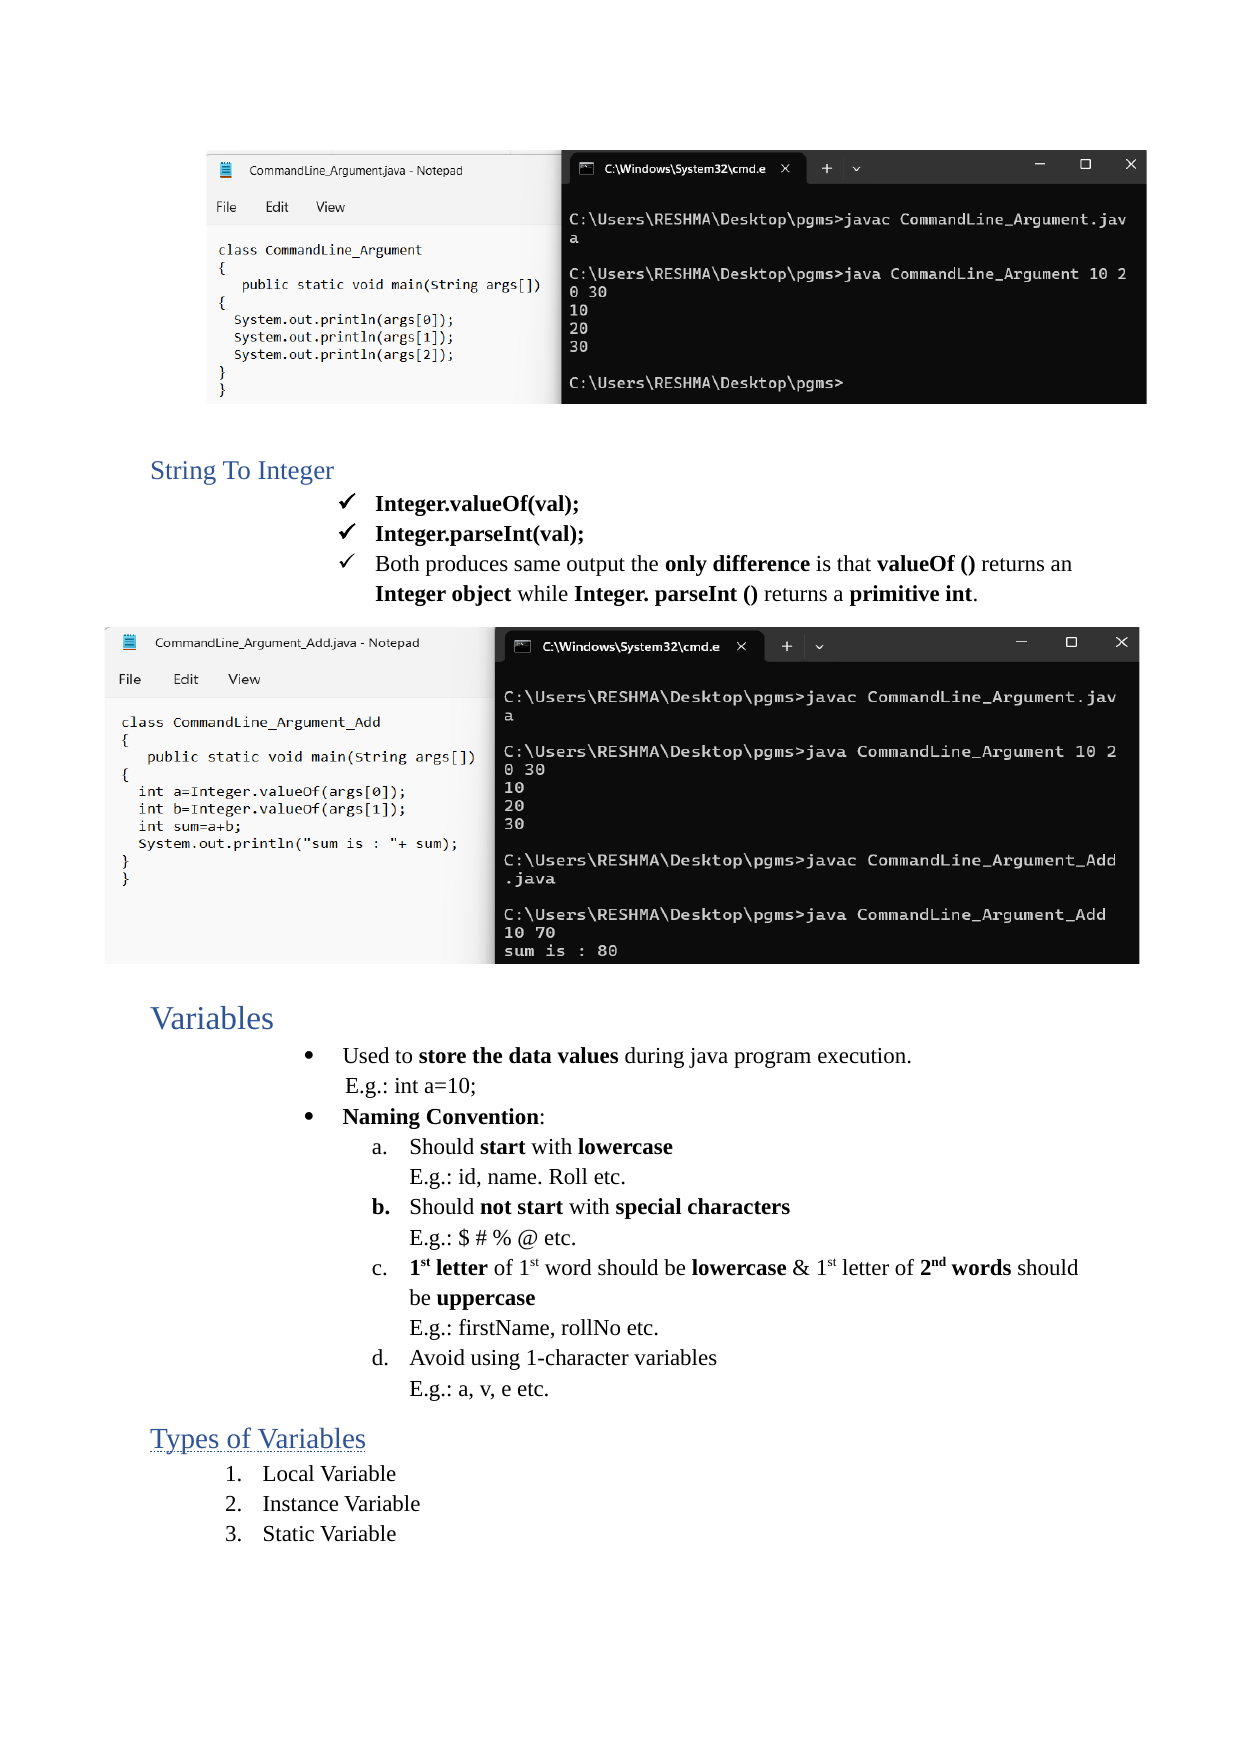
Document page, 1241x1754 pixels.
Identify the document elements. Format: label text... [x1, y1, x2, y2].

list 1st letter of 1st word should be lowercase & 1st letter of 2nd words should be uppercase [372, 1254, 1090, 1310]
list E.g.: $ # % @ etc. [334, 1224, 1090, 1250]
list Used to store the data values during java program execution. [305, 1042, 1090, 1069]
list E.g.: a, v, e etc. [334, 1375, 1090, 1401]
list Avoid using 1-character variables [372, 1344, 1090, 1371]
list Both produces same output the only difference is that valueOf () returns an Integer object while Integer. parseInt () returns a primitive int. [337, 550, 1090, 607]
list E.g.: id, name. Roll etc. [334, 1163, 1090, 1189]
list Should not start with special characters [372, 1193, 1090, 1220]
picture [206, 150, 1147, 404]
list Instance Variable [225, 1490, 1090, 1517]
subtitle String To Integer [150, 454, 1090, 485]
list Integer.valueOf(val); [337, 490, 1090, 516]
picture [104, 627, 1140, 964]
list Naming Convention: [305, 1103, 1090, 1129]
list Should start with lowercase [372, 1133, 1090, 1159]
list Static Variable [225, 1521, 1090, 1547]
subtitle Types of Variables [150, 1422, 1090, 1455]
list E.g.: firstName, rollNo etc. [334, 1314, 1090, 1341]
subtitle Variables [150, 964, 1090, 1037]
list Integer.parseInt(val); [337, 520, 1090, 546]
list Local Variable [225, 1460, 1090, 1486]
list E.g.: int a=10; [225, 1073, 1090, 1099]
